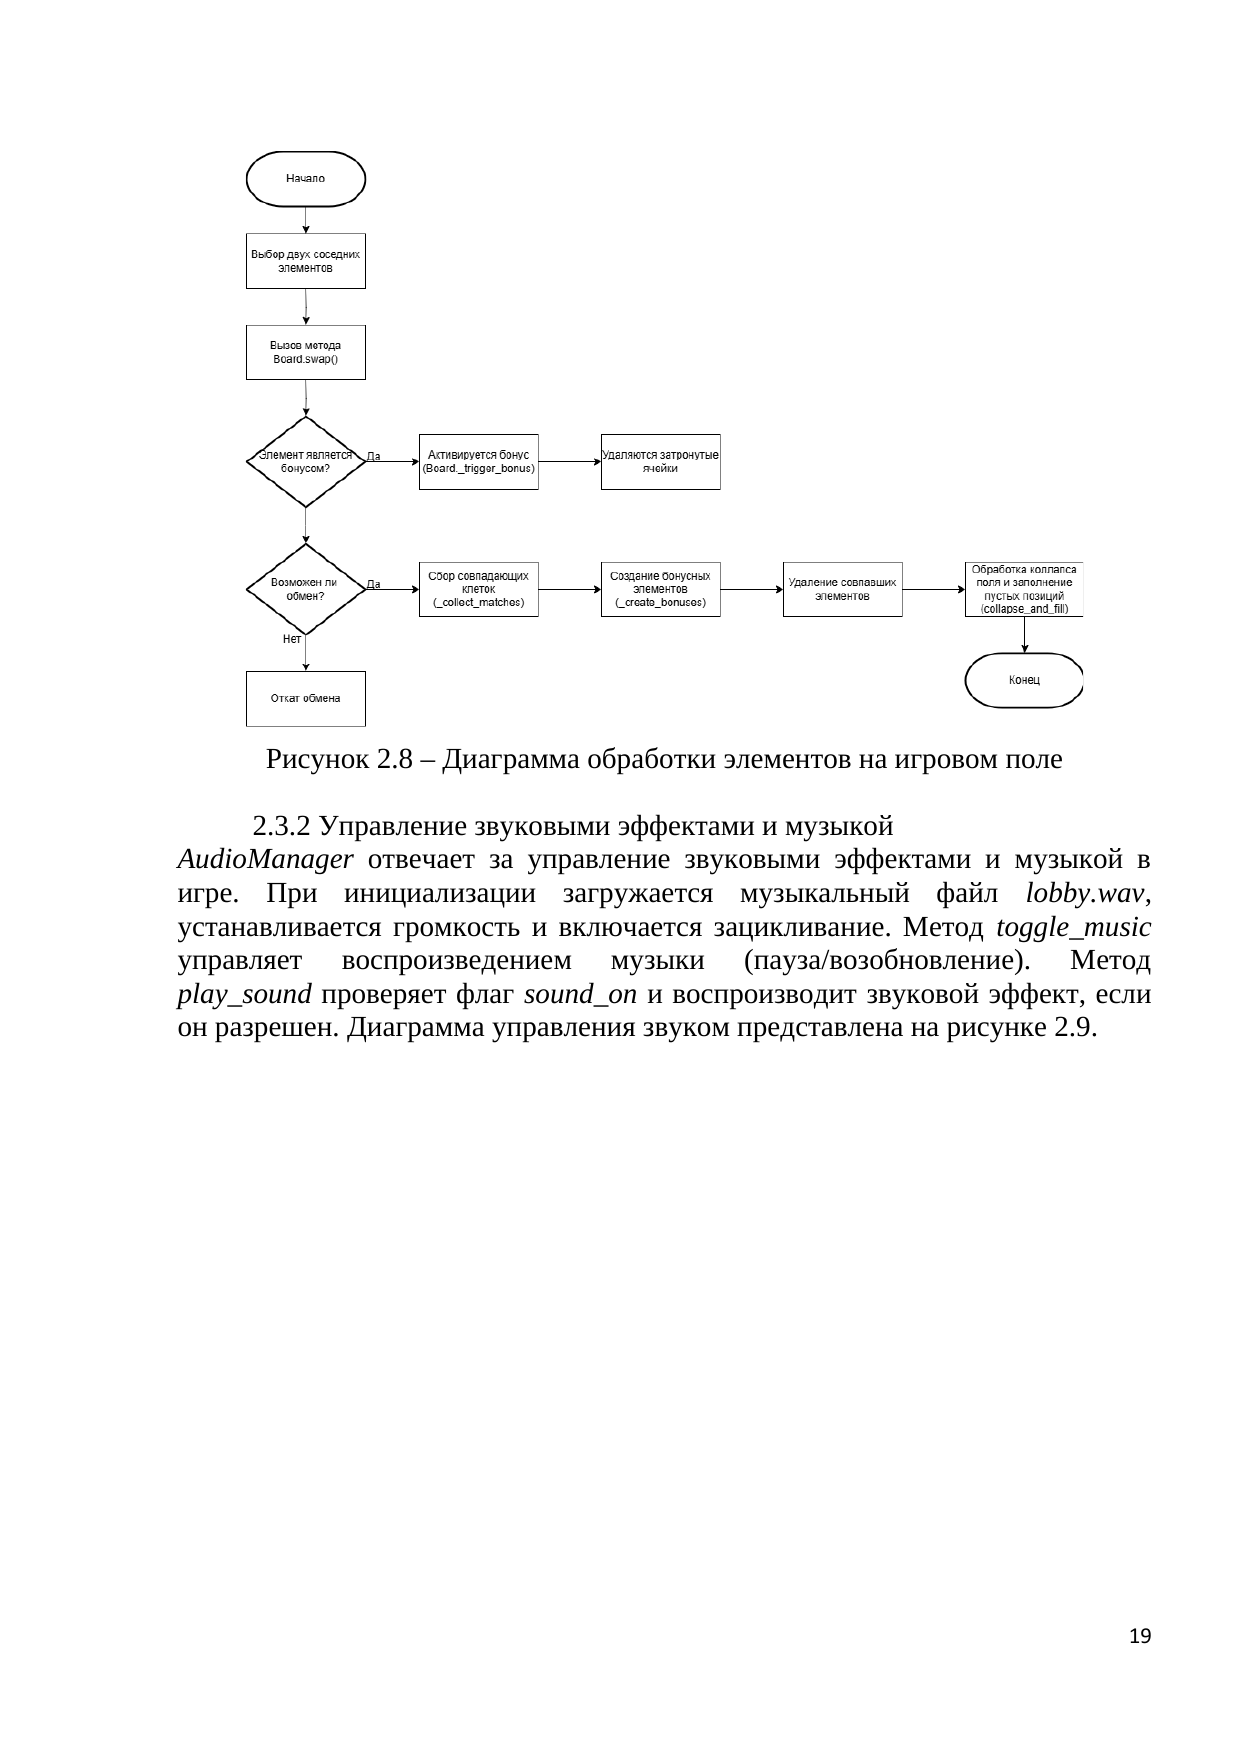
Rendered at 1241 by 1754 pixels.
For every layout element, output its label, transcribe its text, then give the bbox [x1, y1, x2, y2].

text Рисунок 2.8 – Диаграмма обработки элементов на игровом поле [177, 741, 1152, 774]
text 2.3.2 Управление звуковыми эффектами и музыкой [177, 808, 1152, 842]
text AudioManager отвечает за управление звуковыми эффектами и музыкой в игре. При инициализации загружается музыкальный файл lobby.wav, устанавливается громкость и включается зацикливание. Метод toggle_music управляет воспроизведением музыки (пауза/возобновление). Метод play_sound проверяет флаг sound_on и воспроизводит звуковой эффект, если он разрешен. Диаграмма управления звуком представлена на рисунке 2.9. [177, 842, 1152, 1043]
picture [245, 151, 1084, 727]
